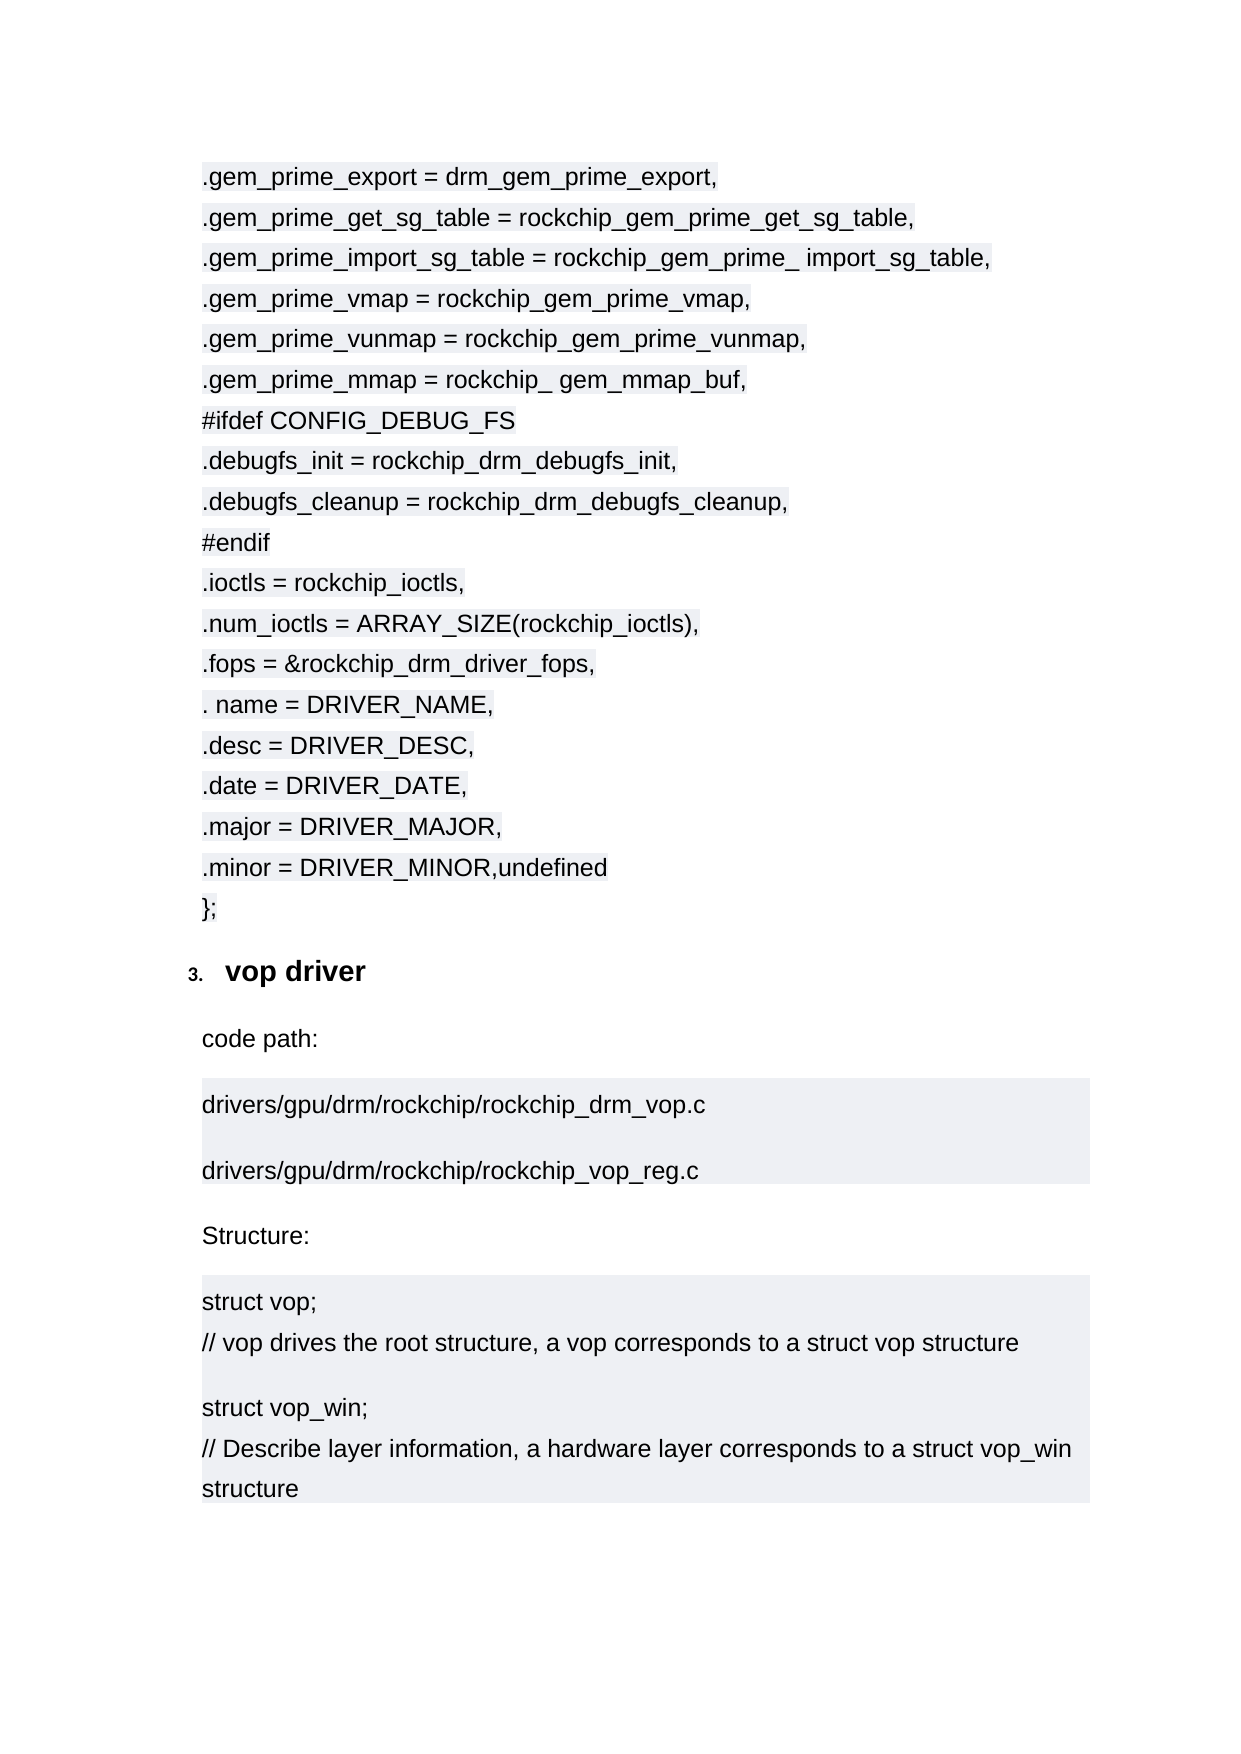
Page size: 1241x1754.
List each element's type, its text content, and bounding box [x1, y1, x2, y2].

list vop driver [187, 947, 1090, 987]
text drivers/gpu/drm/rockchip/rockchip_drm_vop.c [202, 1078, 1090, 1119]
text struct vop; // vop drives the root structure, a vop corresponds to a struct vop structure [202, 1275, 1090, 1356]
text code path: [150, 1012, 1090, 1053]
text drivers/gpu/drm/rockchip/rockchip_vop_reg.c [202, 1144, 1090, 1184]
text struct vop_win; // Describe layer information, a hardware layer corresponds to a struct vop_win structure [202, 1381, 1090, 1503]
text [202, 150, 1090, 922]
text Structure: [150, 1209, 1090, 1250]
